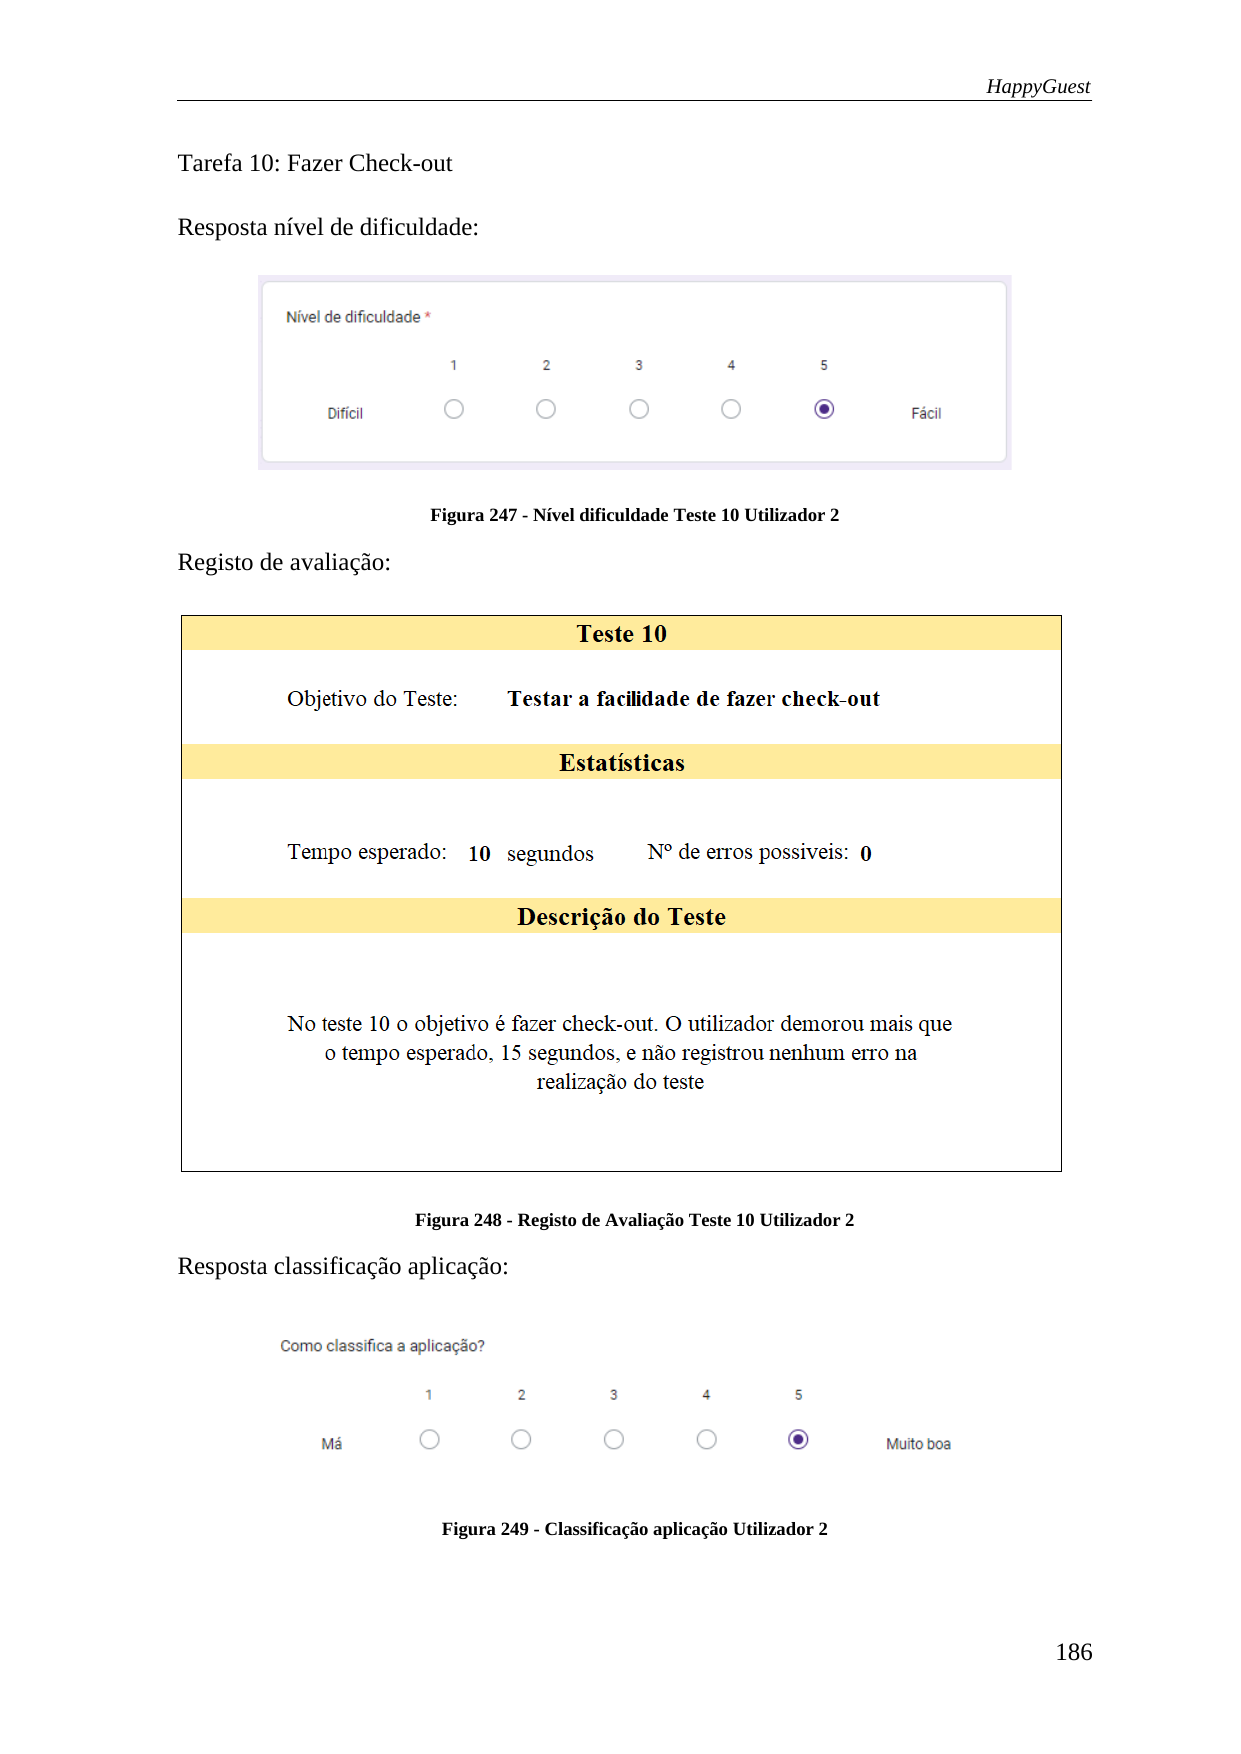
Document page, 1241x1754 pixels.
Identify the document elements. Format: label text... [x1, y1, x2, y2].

text Resposta nível de dificuldade: [177, 212, 1092, 240]
text Tarefa 10: Fazer Check-out [177, 148, 1092, 176]
text Resposta classificação aplicação: [177, 1251, 1092, 1280]
text Figura 249 - Classificação aplicação Utilizador 2 [177, 1518, 1092, 1539]
text Figura 247 - Nível dificuldade Teste 10 Utilizador 2 [177, 504, 1092, 526]
text Registo de avaliação: [177, 547, 1092, 576]
picture [177, 610, 1066, 1174]
picture [258, 275, 1012, 470]
picture [265, 1315, 1005, 1483]
text Figura 248 - Registo de Avaliação Teste 10 Utilizador 2 [177, 1209, 1092, 1231]
